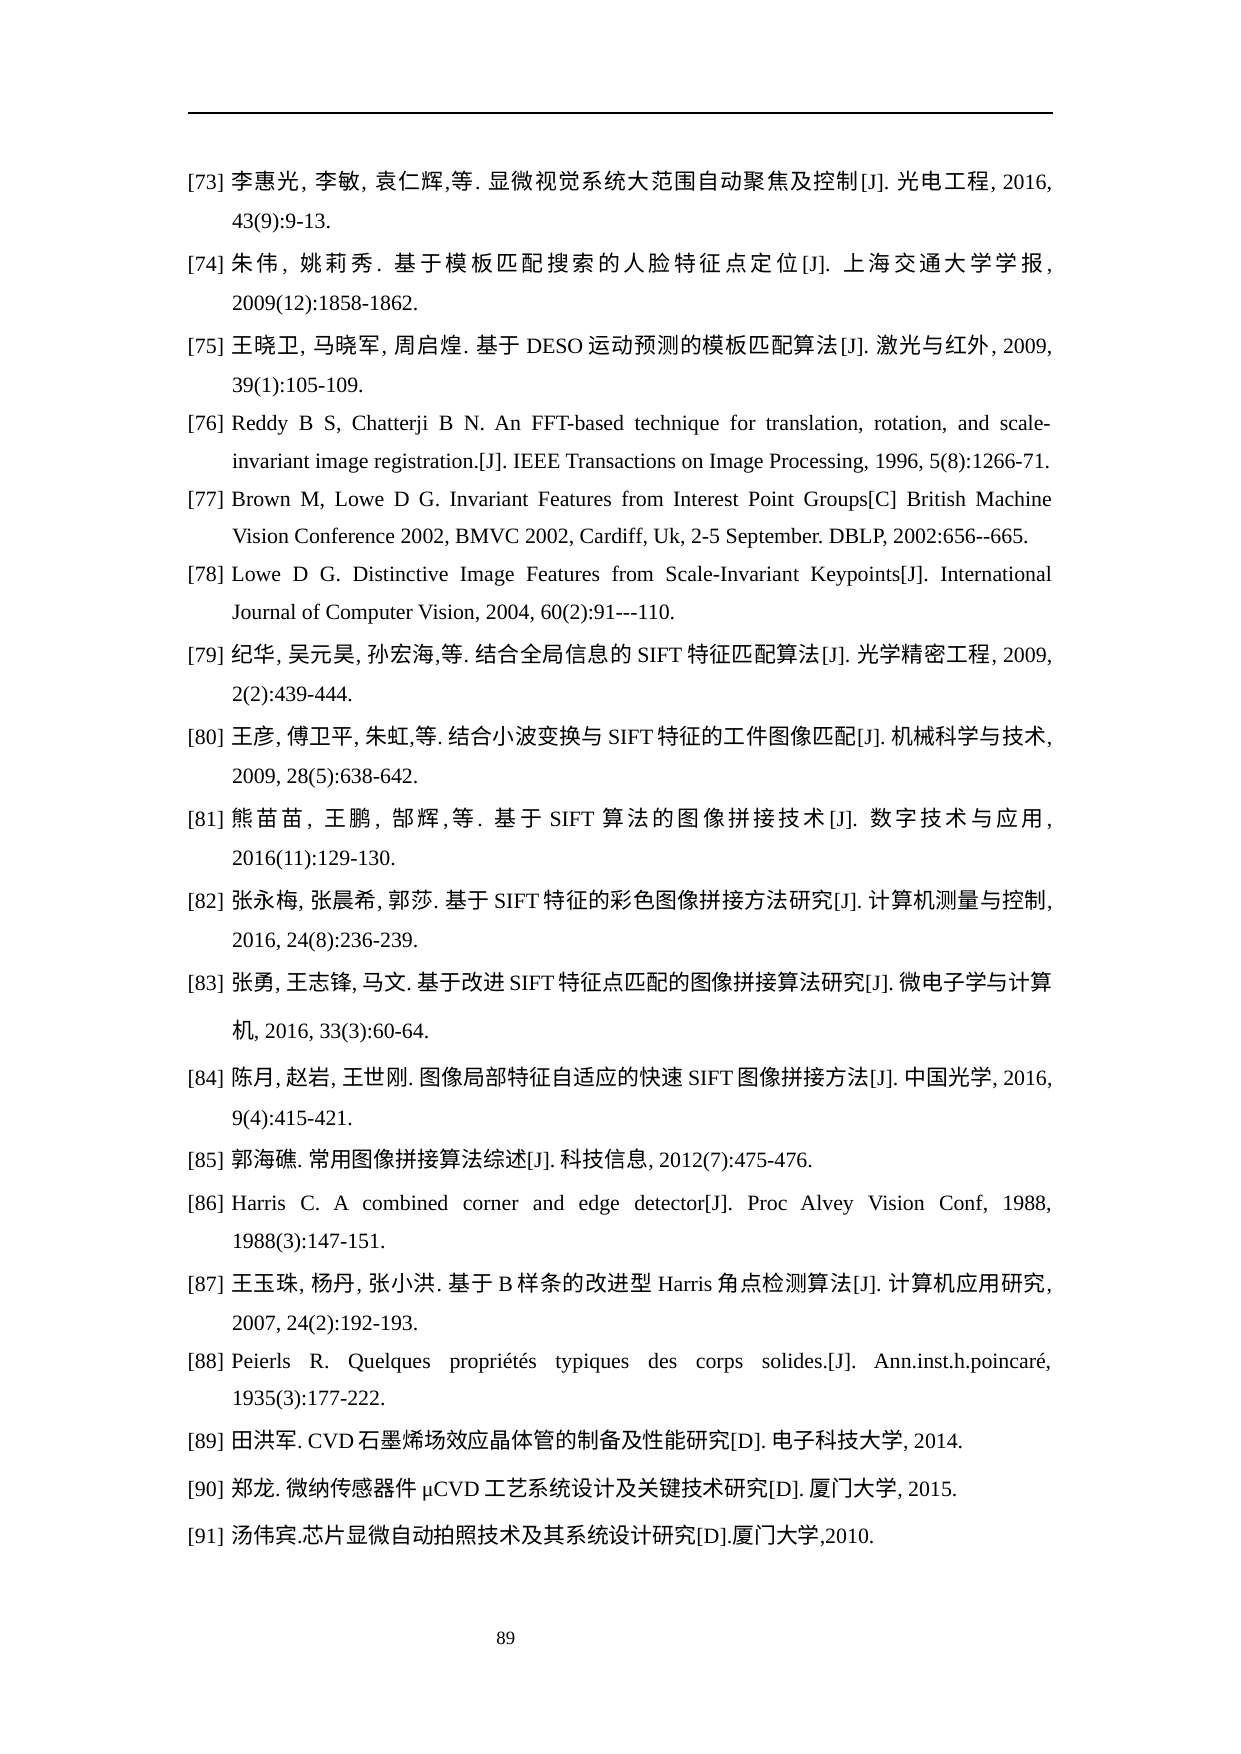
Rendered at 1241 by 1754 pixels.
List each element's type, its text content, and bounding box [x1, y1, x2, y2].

list Peierls R. Quelques propriétés typiques des corps solides.[J]. Ann.inst.h.poincaré, 1935(3):177-222. [187, 1348, 1053, 1411]
list 纪华, 吴元昊, 孙宏海,等. 结合全局信息的SIFT特征匹配算法[J]. 光学精密工程, 2009, 2(2):439-444. [187, 637, 1053, 706]
list 王晓卫, 马晓军, 周启煌. 基于DESO运动预测的模板匹配算法[J]. 激光与红外, 2009, 39(1):105-109. [187, 328, 1053, 397]
list Lowe D G. Distinctive Image Features from Scale-Invariant Keypoints[J]. International Journal of Computer Vision, 2004, 60(2):91---110. [187, 561, 1053, 624]
list 郭海礁. 常用图像拼接算法综述[J]. 科技信息, 2012(7):475-476. [187, 1142, 1053, 1174]
list 李惠光, 李敏, 袁仁辉,等. 显微视觉系统大范围自动聚焦及控制[J]. 光电工程, 2016, 43(9):9-13. [187, 164, 1053, 233]
list 汤伟宾.芯片显微自动拍照技术及其系统设计研究[D].厦门大学,2010. [187, 1518, 1053, 1550]
list 朱伟, 姚莉秀. 基于模板匹配搜索的人脸特征点定位[J]. 上海交通大学学报, 2009(12):1858-1862. [187, 246, 1053, 315]
list 陈月, 赵岩, 王世刚. 图像局部特征自适应的快速SIFT图像拼接方法[J]. 中国光学, 2016, 9(4):415-421. [187, 1060, 1053, 1130]
list 张永梅, 张晨希, 郭莎. 基于SIFT特征的彩色图像拼接方法研究[J]. 计算机测量与控制, 2016, 24(8):236-239. [187, 883, 1053, 953]
list 郑龙. 微纳传感器件μCVD工艺系统设计及关键技术研究[D]. 厦门大学, 2015. [187, 1471, 1053, 1502]
list 田洪军. CVD石墨烯场效应晶体管的制备及性能研究[D]. 电子科技大学, 2014. [187, 1423, 1053, 1455]
list Brown M, Lowe D G. Invariant Features from Interest Point Groups[C] British Machine Vision Conference 2002, BMVC 2002, Cardiff, Uk, 2-5 September. DBLP, 2002:656--665. [187, 486, 1053, 549]
list 张勇, 王志锋, 马文. 基于改进SIFT特征点匹配的图像拼接算法研究[J]. 微电子学与计算机, 2016, 33(3):60-64. [187, 965, 1053, 1044]
list 王彦, 傅卫平, 朱虹,等. 结合小波变换与SIFT特征的工件图像匹配[J]. 机械科学与技术, 2009, 28(5):638-642. [187, 719, 1053, 788]
list Reddy B S, Chatterji B N. An FFT-based technique for translation, rotation, and scale-invariant image registration.[J]. IEEE Transactions on Image Processing, 1996, 5(8):1266-71. [187, 410, 1053, 473]
list 王玉珠, 杨丹, 张小洪. 基于B样条的改进型Harris角点检测算法[J]. 计算机应用研究, 2007, 24(2):192-193. [187, 1266, 1053, 1335]
list 熊苗苗, 王鹏, 郜辉,等. 基于SIFT算法的图像拼接技术[J]. 数字技术与应用, 2016(11):129-130. [187, 801, 1053, 871]
list Harris C. A combined corner and edge detector[J]. Proc Alvey Vision Conf, 1988, 1988(3):147-151. [187, 1190, 1053, 1253]
